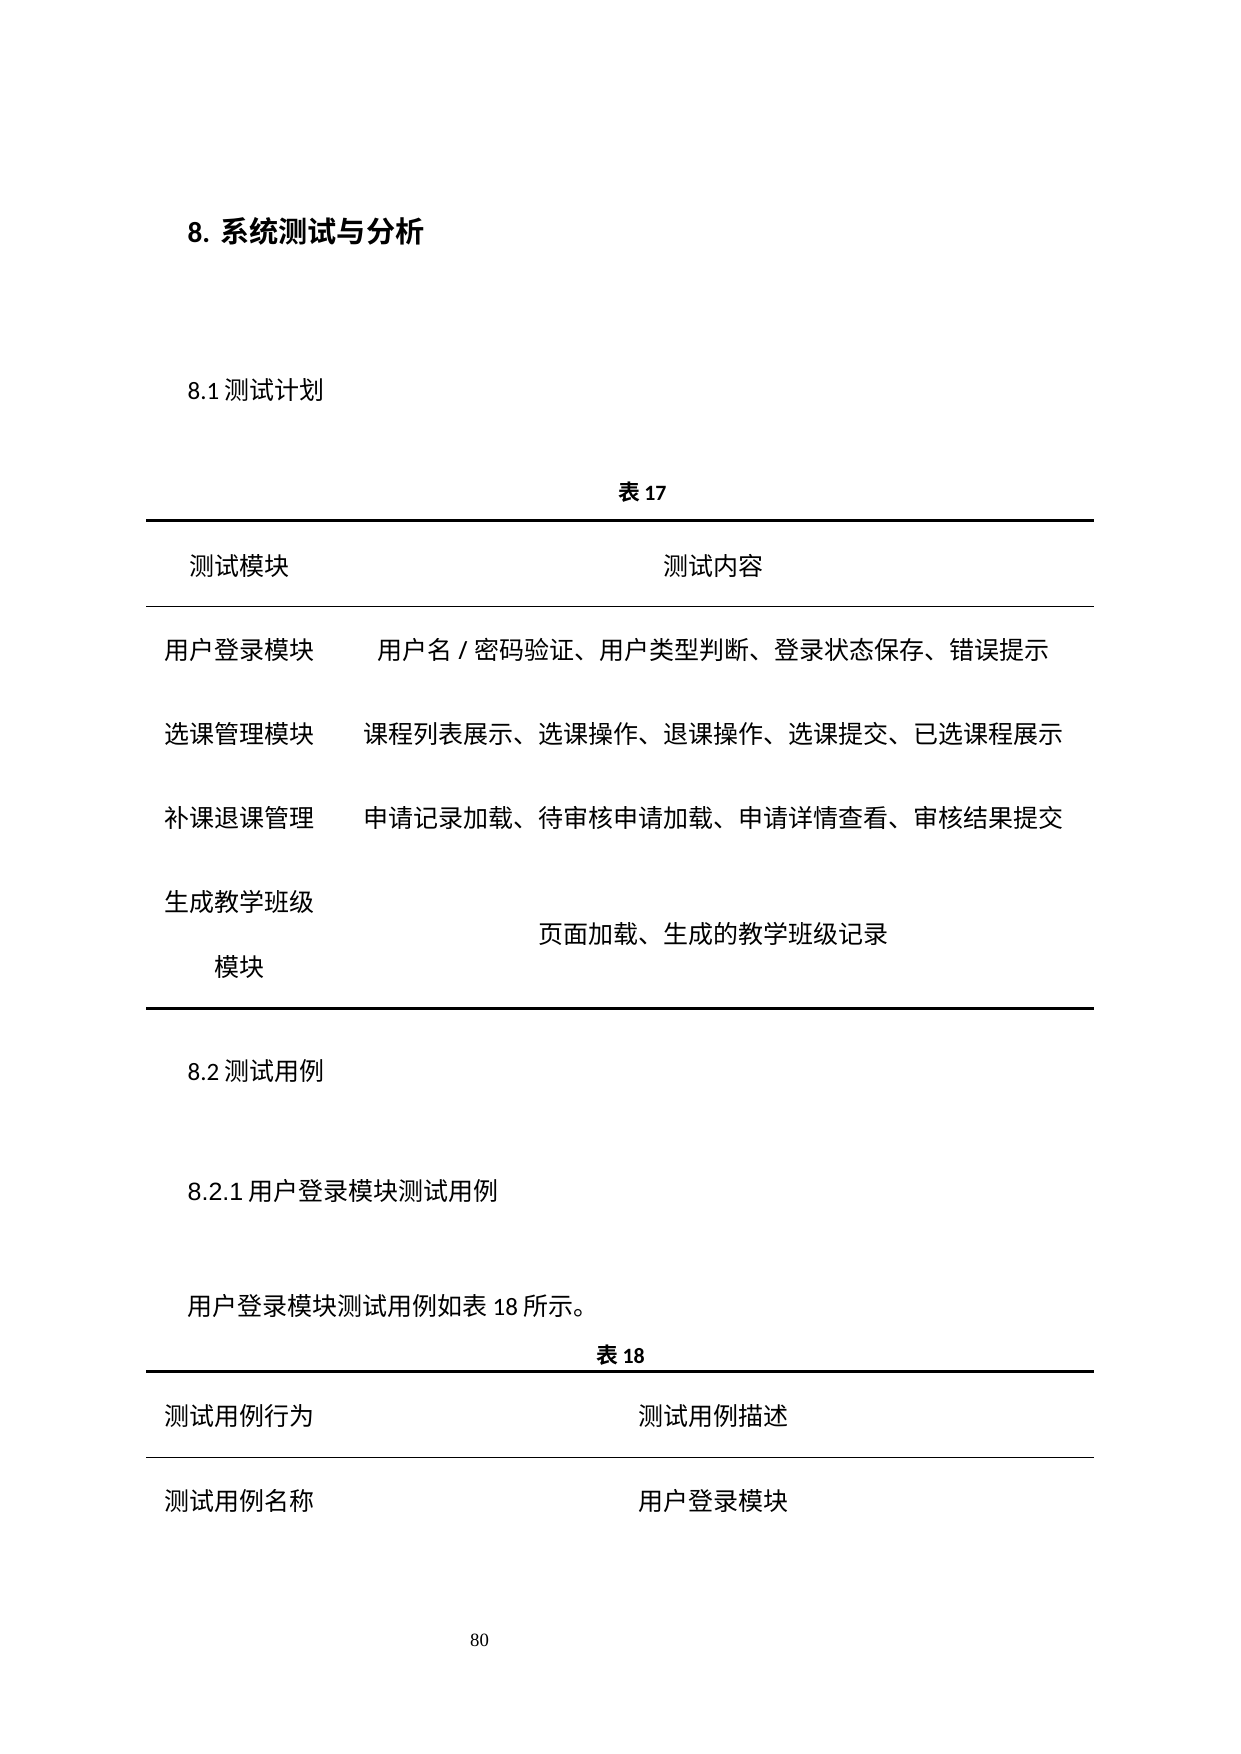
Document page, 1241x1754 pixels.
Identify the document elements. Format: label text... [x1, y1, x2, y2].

table_header 测试用例行为 [146, 1373, 332, 1457]
text 表17 [187, 474, 1053, 507]
subtitle 8.2测试用例 [187, 1037, 1053, 1102]
table_cell 用户名 / 密码验证、用户类型判断、登录状态保存、错误提示 [332, 607, 1094, 691]
text 表18 [187, 1337, 1053, 1370]
table_cell 课程列表展示、选课操作、退课操作、选课提交、已选课程展示 [332, 691, 1094, 774]
table_cell 测试用例名称 [146, 1458, 332, 1542]
table_cell 生成教学班级模块 [146, 858, 332, 1007]
table_header 测试用例描述 [332, 1373, 1094, 1457]
table_cell 申请记录加载、待审核申请加载、申请详情查看、审核结果提交 [332, 775, 1094, 858]
table_cell 补课退课管理 [146, 775, 332, 858]
table_header 测试内容 [332, 522, 1094, 606]
table_header 测试模块 [146, 522, 332, 606]
subtitle 8.1测试计划 [187, 356, 1053, 421]
table_cell 用户登录模块 [146, 607, 332, 691]
subtitle 8.2.1用户登录模块测试用例 [187, 1157, 1053, 1222]
table_cell 用户登录模块 [332, 1458, 1094, 1542]
subtitle 系统测试与分析 [187, 197, 1053, 262]
table_cell 页面加载、生成的教学班级记录 [332, 858, 1094, 1007]
table_cell 选课管理模块 [146, 691, 332, 774]
text 用户登录模块测试用例如表18所示。 [187, 1272, 1053, 1337]
